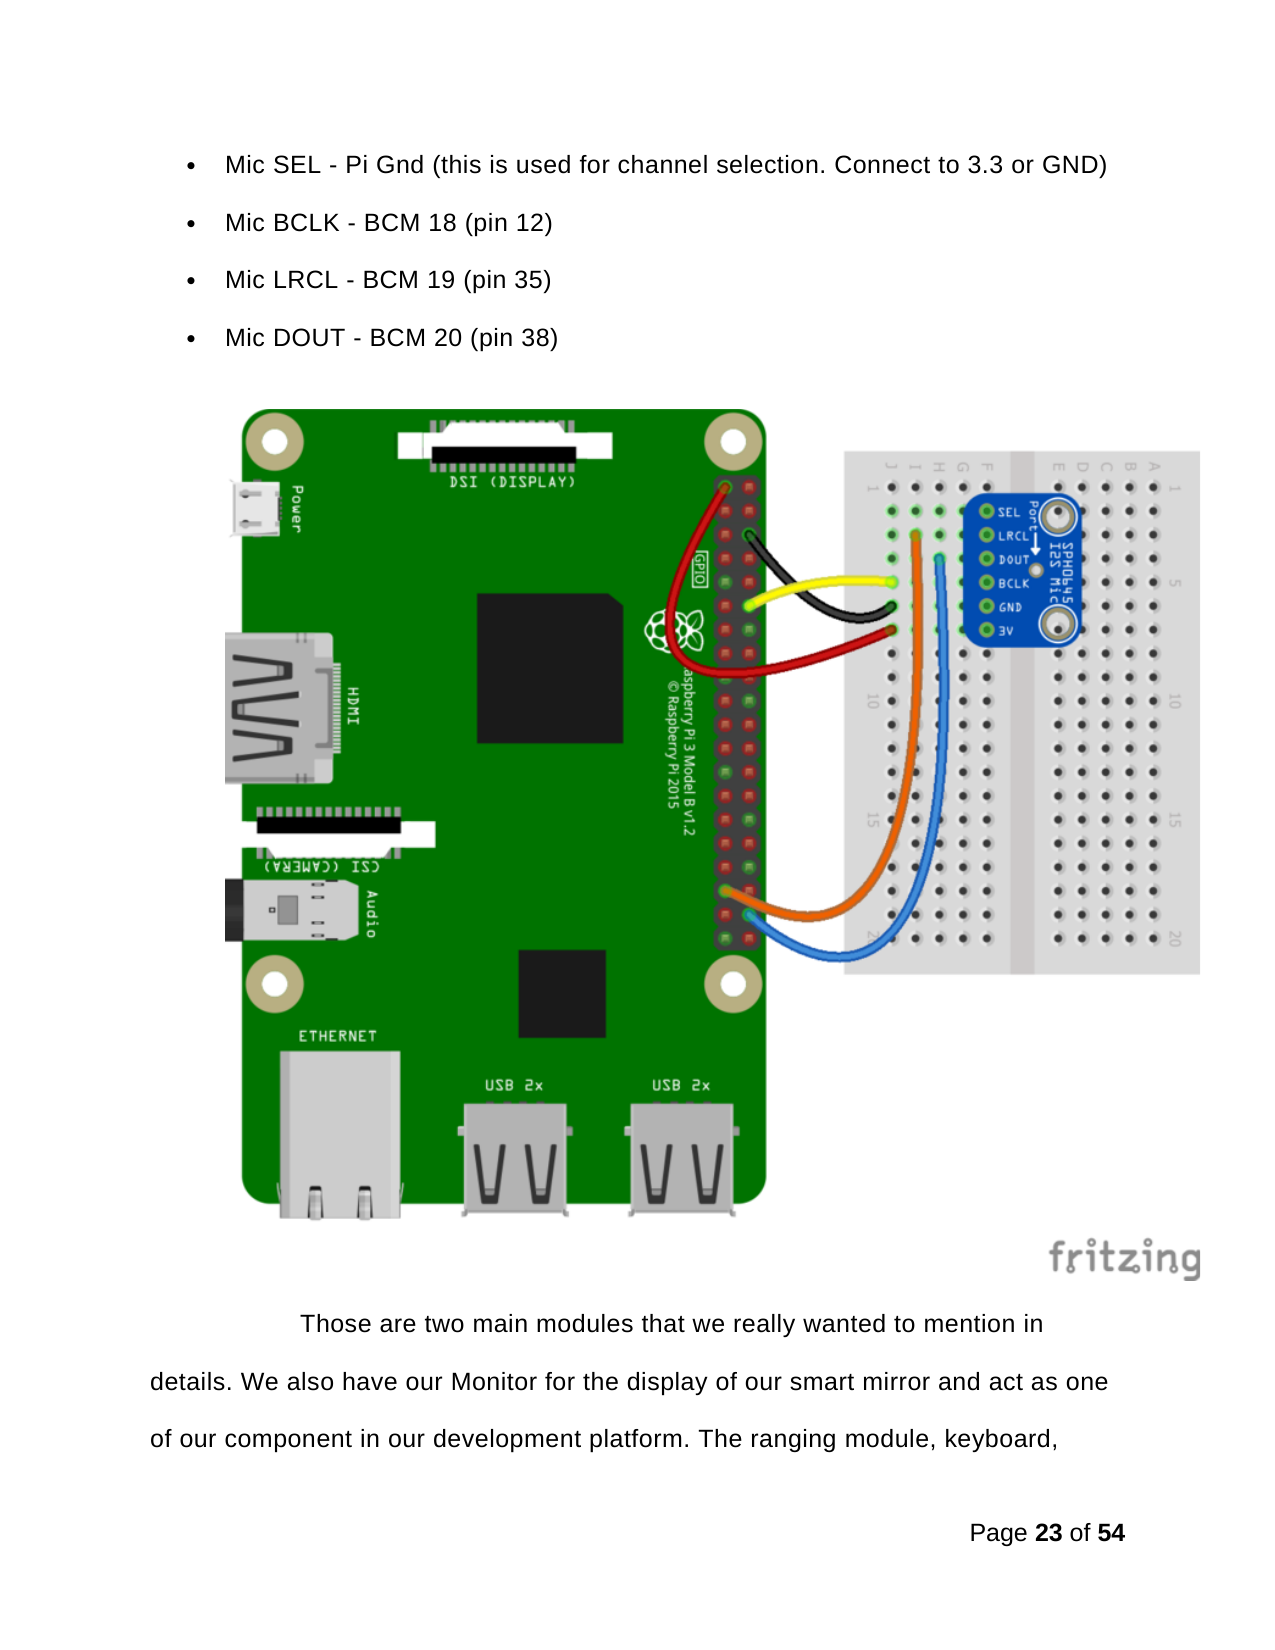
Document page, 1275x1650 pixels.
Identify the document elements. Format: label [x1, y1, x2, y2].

picture [225, 409, 1200, 1281]
